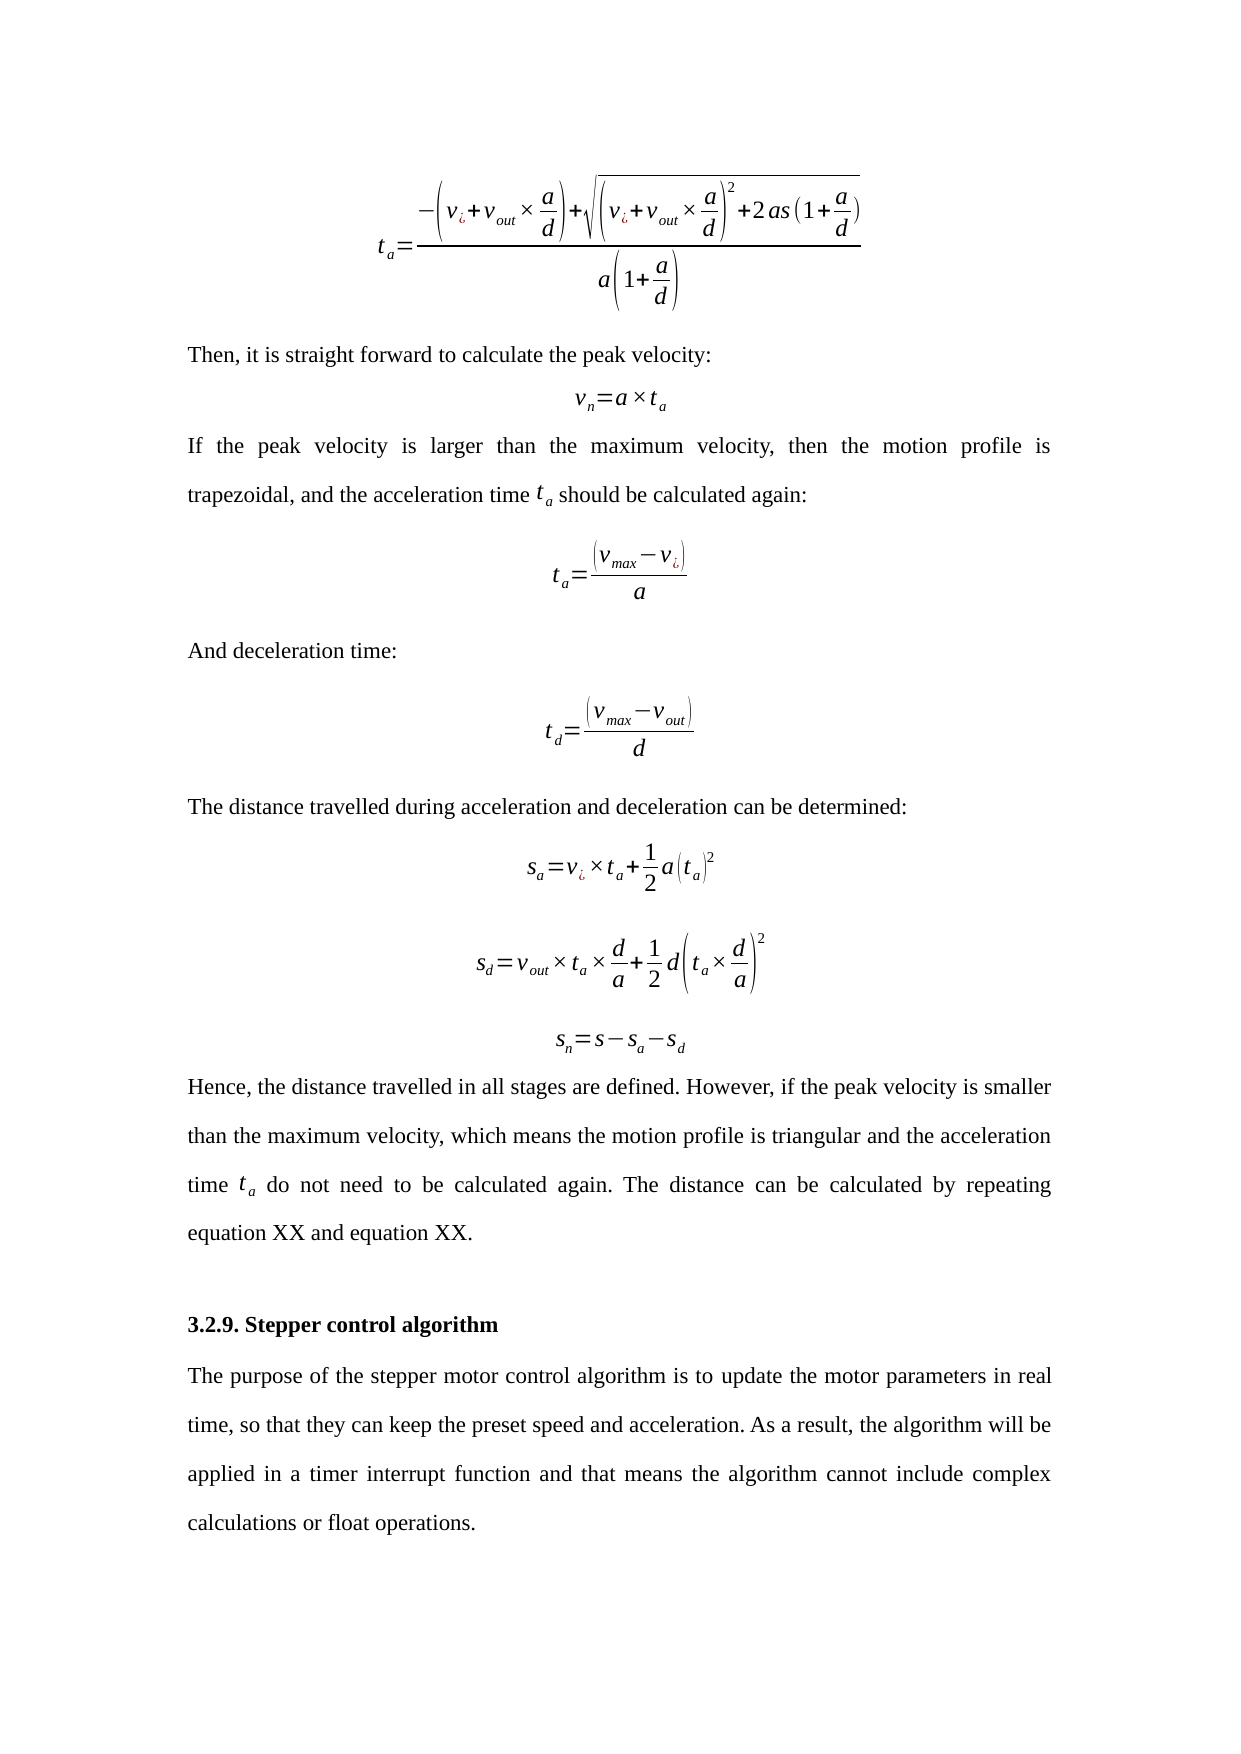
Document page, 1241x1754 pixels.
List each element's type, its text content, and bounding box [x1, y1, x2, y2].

text Then, it is straight forward to calculate the peak velocity: [187, 338, 1053, 370]
subtitle 3.2.9. Stepper control algorithm [187, 1308, 1053, 1340]
text The purpose of the stepper motor control algorithm is to update the motor parameters in real time, so that they can keep the preset speed and acceleration. As a result, the algorithm will be applied in a timer interrupt function and that means the algorithm cannot include complex calculations or float operations. [187, 1359, 1053, 1538]
text Hence, the distance travelled in all stages are defined. However, if the peak velocity is smaller than the maximum velocity, which means the motion profile is triangular and the acceleration time do not need to be calculated again. The distance can be calculated by repeating equation XX and equation XX. [187, 1070, 1053, 1249]
text If the peak velocity is larger than the maximum velocity, then the motion profile is trapezoidal, and the acceleration time should be calculated again: [187, 429, 1053, 510]
text The distance travelled during acceleration and deceleration can be determined: [187, 790, 1053, 823]
text And deceleration time: [187, 634, 1053, 666]
